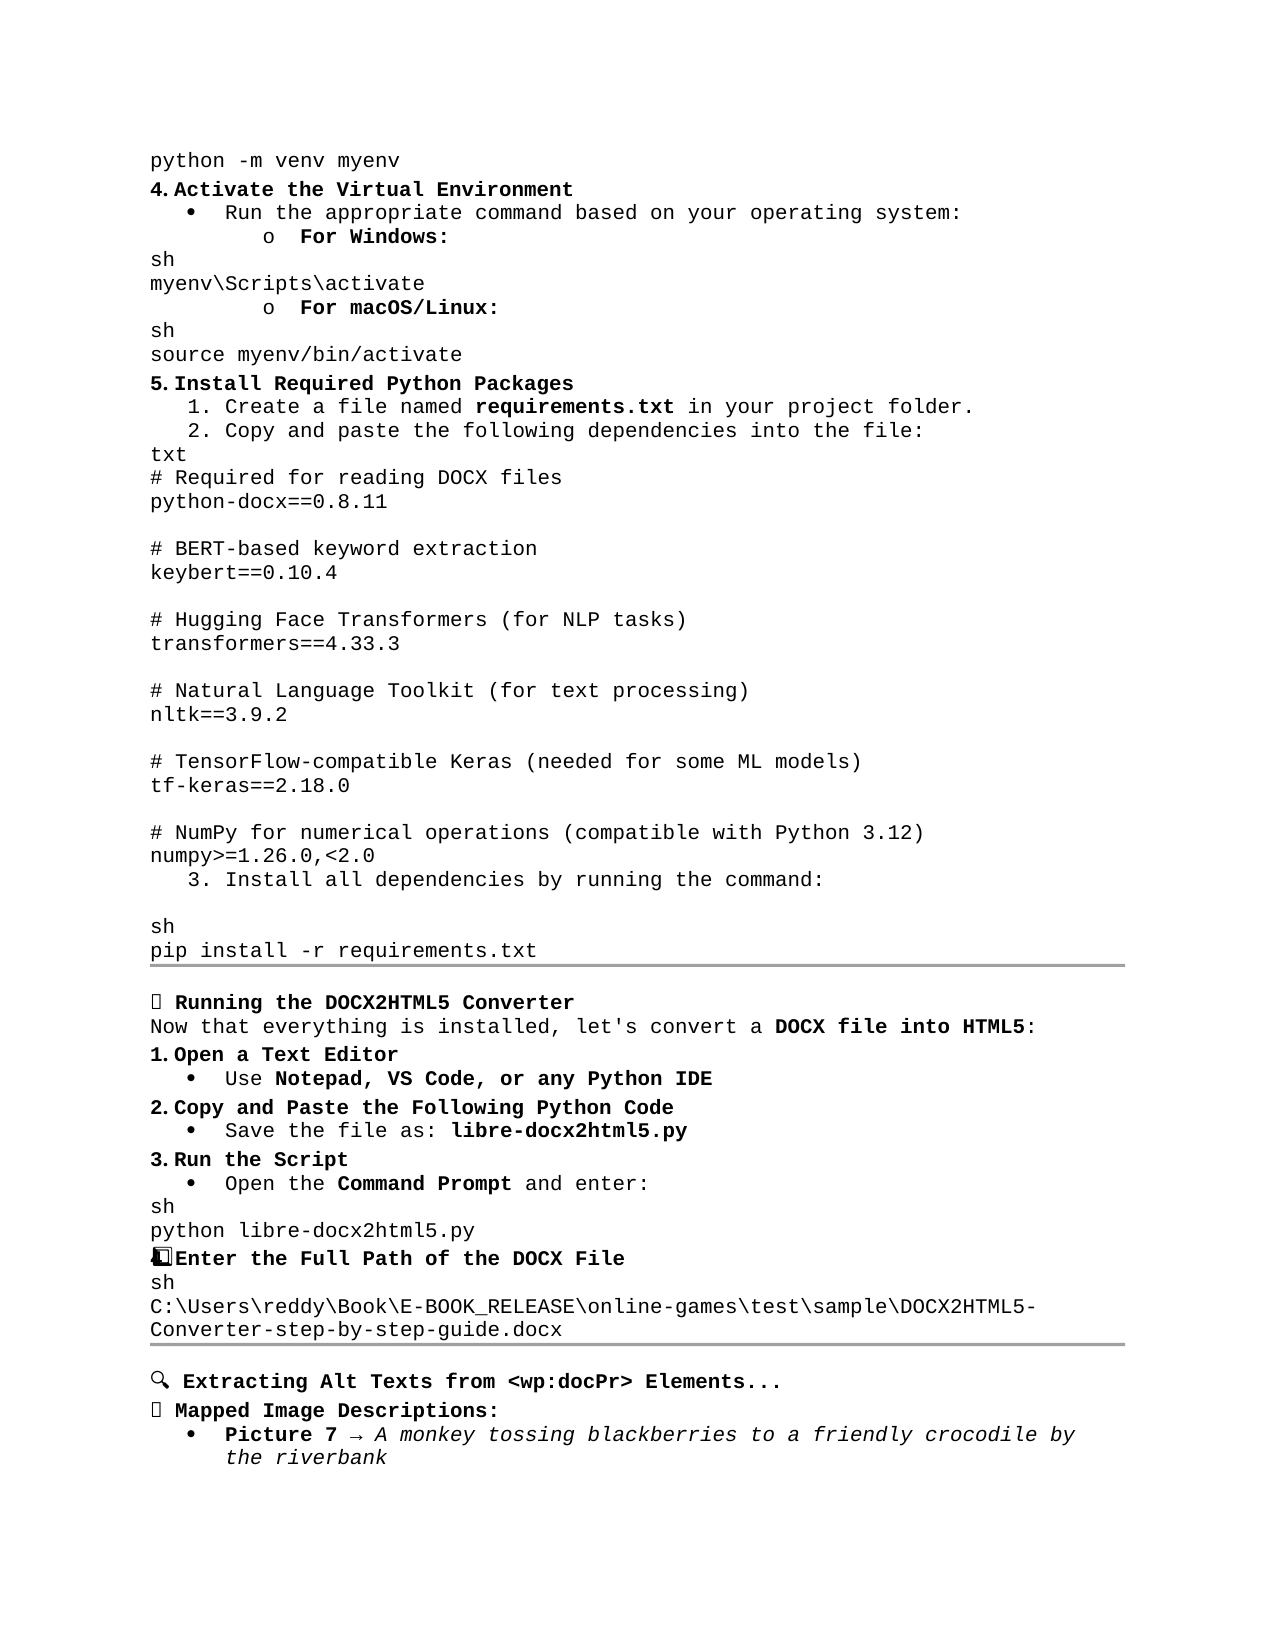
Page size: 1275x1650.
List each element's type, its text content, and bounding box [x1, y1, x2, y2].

text pip install -r requirements.txt [150, 940, 1125, 963]
text sh [150, 1196, 1125, 1220]
text source myenv/bin/activate [150, 344, 1125, 368]
text # Hugging Face Transformers (for NLP tasks) [150, 609, 1125, 633]
text C:\Users\reddy\Book\E-BOOK_RELEASE\online-games\test\sample\DOCX2HTML5-Converter-step-by-step-guide.docx [150, 1296, 1125, 1342]
text # Required for reading DOCX files [150, 467, 1125, 491]
text txt [150, 443, 1125, 467]
text keybert==0.10.4 [150, 562, 1125, 585]
text 🚀 Running the DOCX2HTML5 Converter [150, 987, 1125, 1016]
text python libre-docx2html5.py [150, 1220, 1125, 1243]
text # BERT-based keyword extraction [150, 538, 1125, 562]
text sh [150, 916, 1125, 940]
text sh [150, 320, 1125, 344]
list For Windows: [262, 226, 1125, 249]
text 1️. Open a Text Editor [150, 1039, 1125, 1068]
text myenv\Scripts\activate [150, 273, 1125, 297]
list Open the Command Prompt and enter: [187, 1172, 1125, 1196]
list Install all dependencies by running the command: [187, 869, 1125, 893]
list Copy and paste the following dependencies into the file: [187, 420, 1125, 443]
text 4️⃣ Enter the Full Path of the DOCX File [150, 1243, 1125, 1272]
text numpy>=1.26.0,<2.0 [150, 846, 1125, 869]
text python-docx==0.8.11 [150, 491, 1125, 514]
text 5️. Install Required Python Packages [150, 368, 1125, 396]
list Save the file as: libre-docx2html5.py [187, 1120, 1125, 1144]
text # NumPy for numerical operations (compatible with Python 3.12) [150, 822, 1125, 846]
list For macOS/Linux: [262, 297, 1125, 320]
list Use Notepad, VS Code, or any Python IDE [187, 1068, 1125, 1092]
text transformers==4.33.3 [150, 633, 1125, 656]
text 3️. Run the Script [150, 1144, 1125, 1172]
text nltk==3.9.2 [150, 704, 1125, 727]
text python -m venv myenv [150, 150, 1125, 174]
text # Natural Language Toolkit (for text processing) [150, 680, 1125, 704]
text sh [150, 1272, 1125, 1296]
text sh [150, 249, 1125, 273]
text # TensorFlow-compatible Keras (needed for some ML models) [150, 751, 1125, 774]
list Run the appropriate command based on your operating system: [187, 202, 1125, 226]
text 🔍 Extracting Alt Texts from <wp:docPr> Elements... [150, 1367, 1125, 1395]
text ✅ Mapped Image Descriptions: [150, 1395, 1125, 1424]
text 2️. Copy and Paste the Following Python Code [150, 1092, 1125, 1120]
text 4️. Activate the Virtual Environment [150, 174, 1125, 202]
text Now that everything is installed, let's convert a DOCX file into HTML5: [150, 1016, 1125, 1039]
list Create a file named requirements.txt in your project folder. [187, 396, 1125, 420]
text tf-keras==2.18.0 [150, 774, 1125, 798]
list Picture 7 → A monkey tossing blackberries to a friendly crocodile by the riverbank [187, 1424, 1125, 1471]
